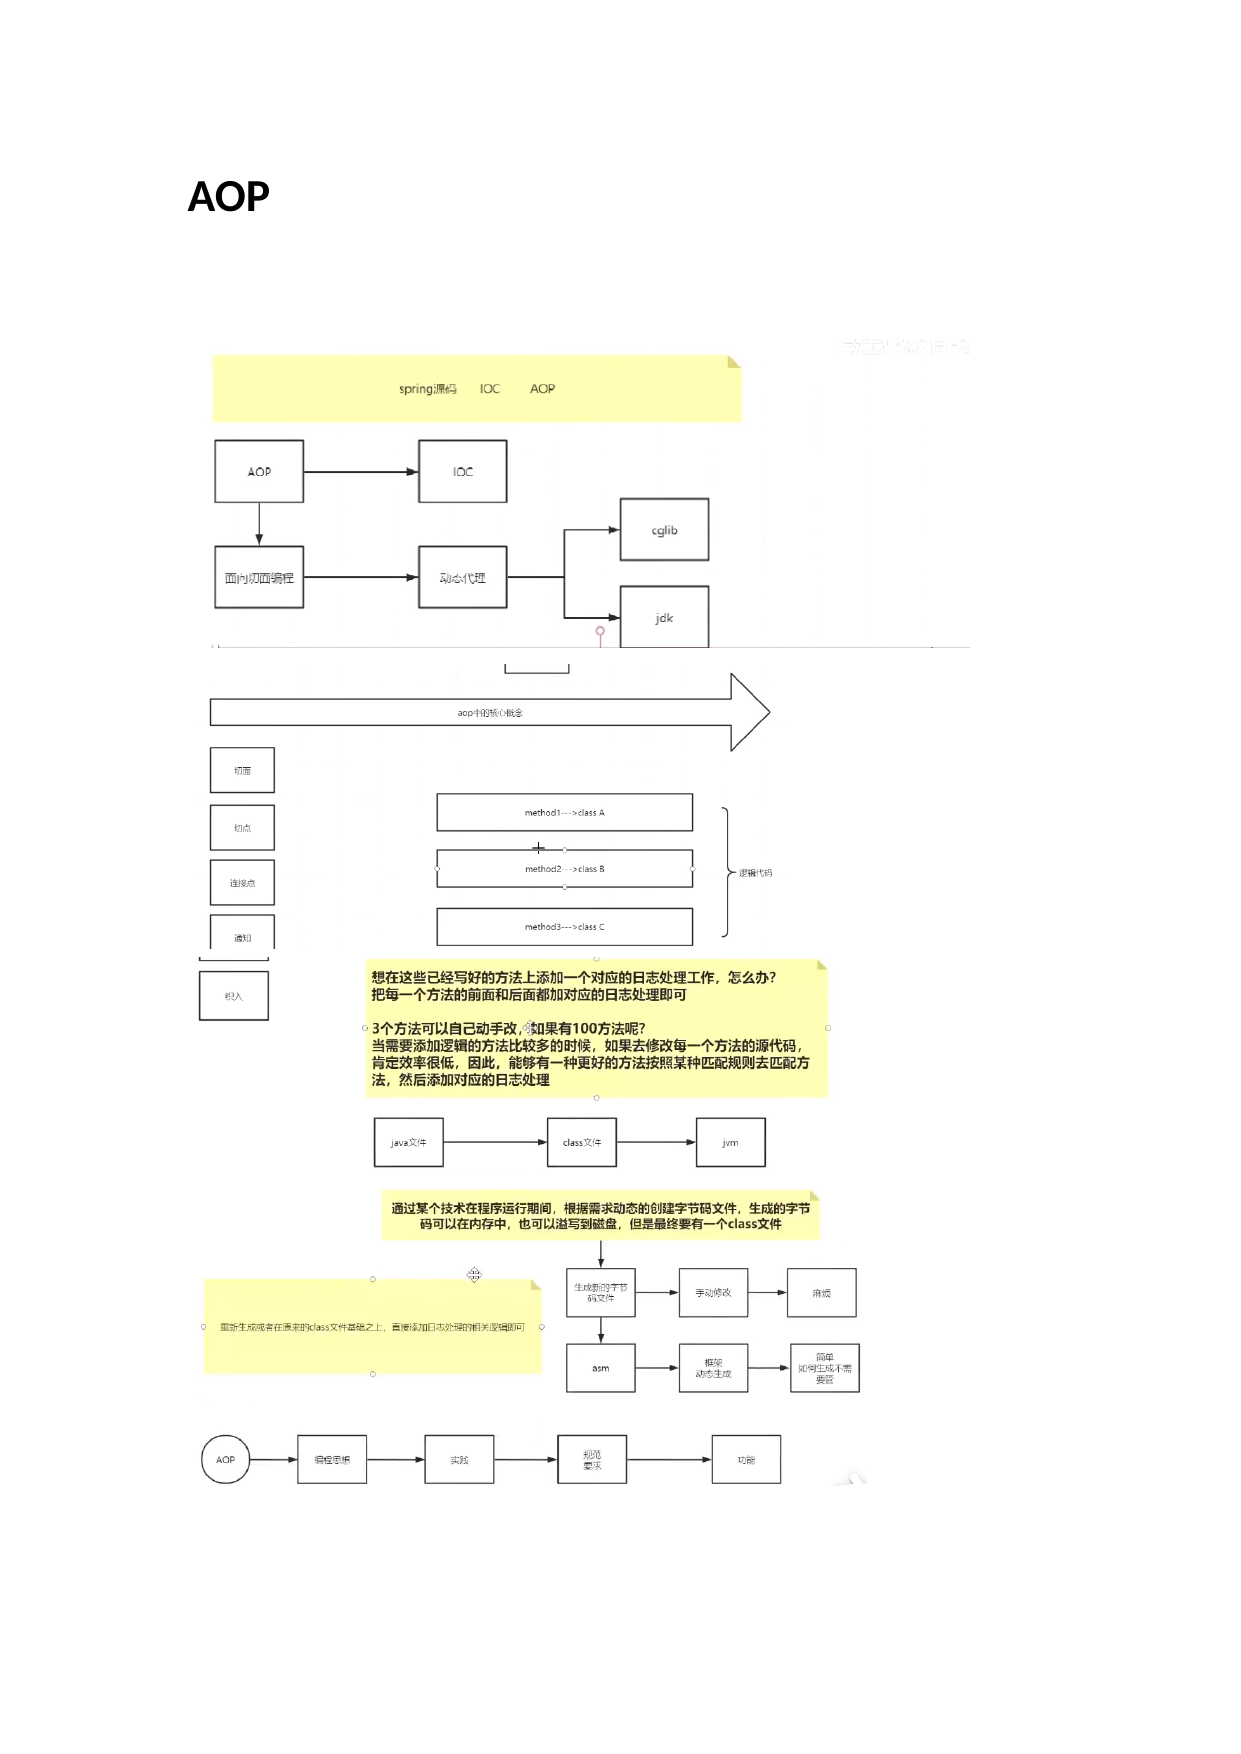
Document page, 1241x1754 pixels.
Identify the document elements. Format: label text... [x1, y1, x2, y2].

subtitle AOP [187, 162, 1053, 227]
picture [187, 339, 971, 648]
picture [187, 957, 842, 1173]
picture [187, 1184, 868, 1486]
picture [187, 664, 788, 949]
